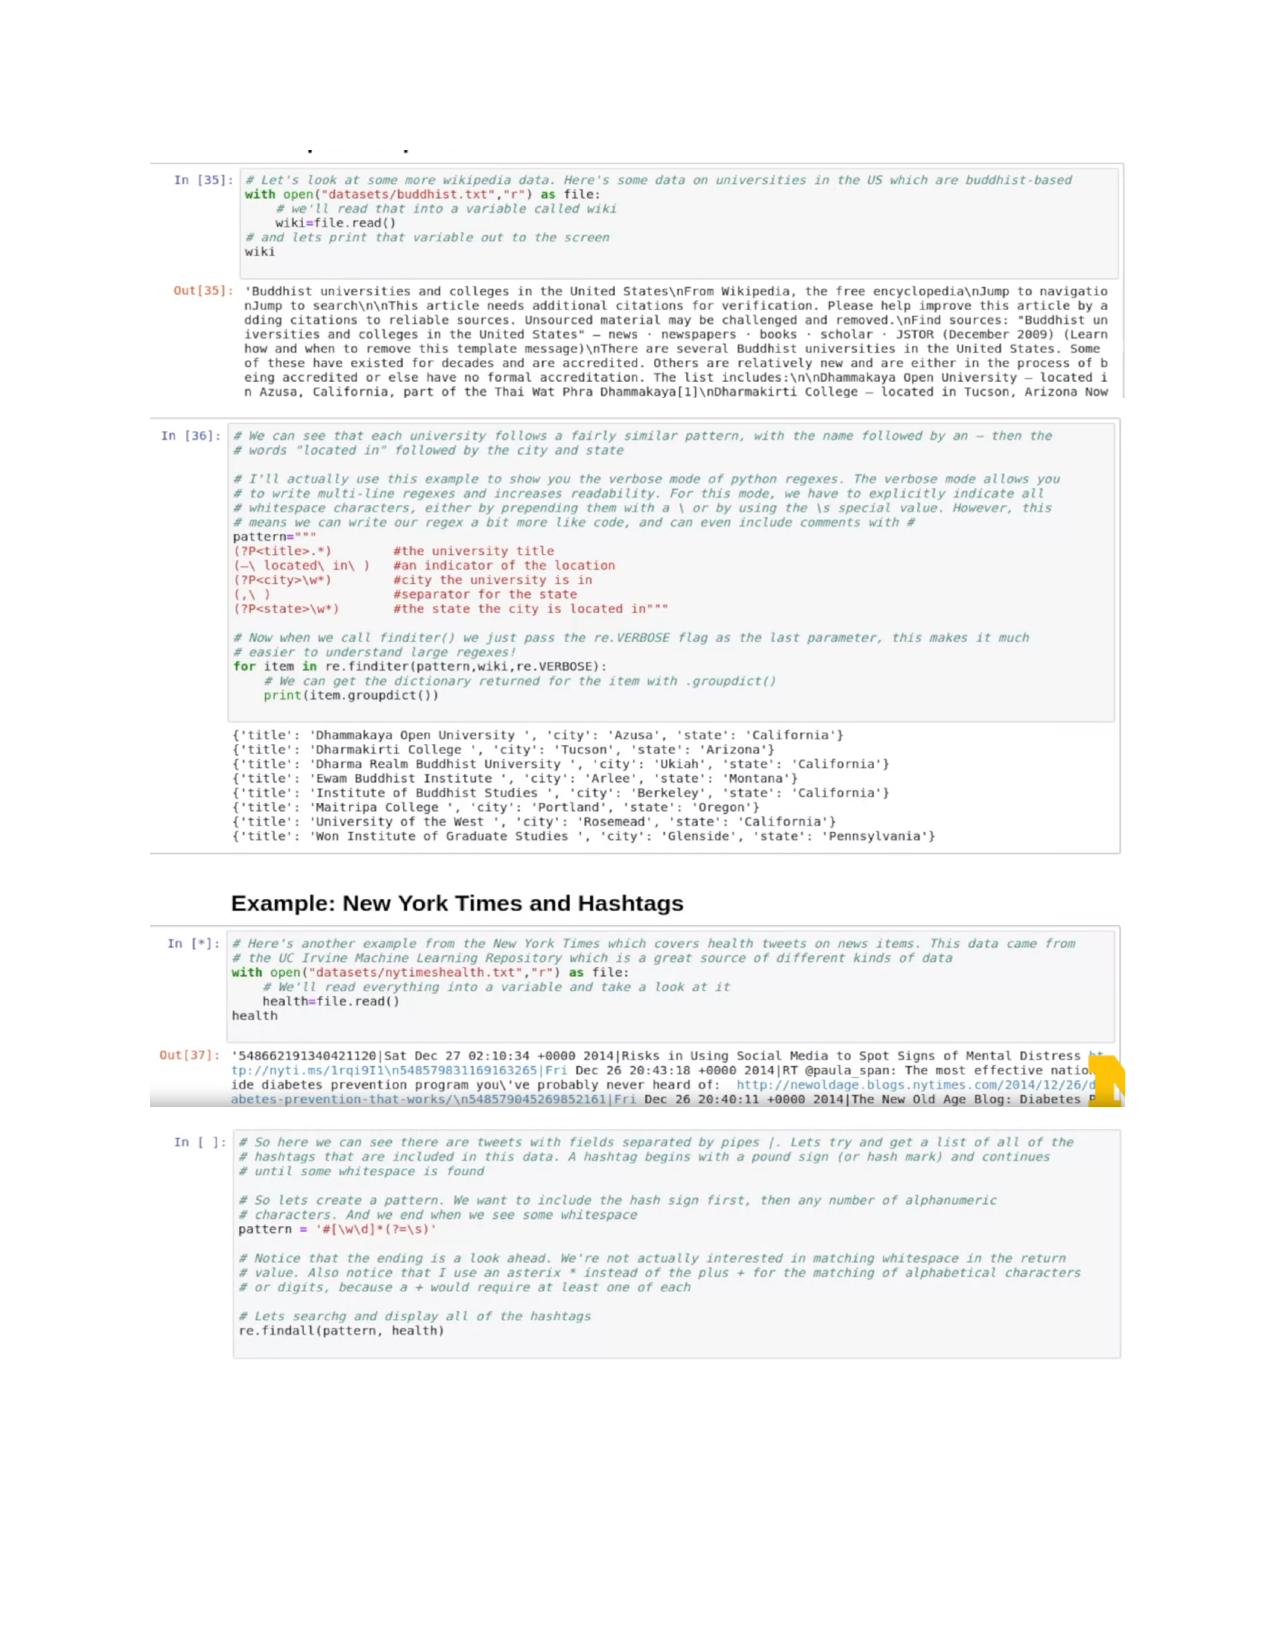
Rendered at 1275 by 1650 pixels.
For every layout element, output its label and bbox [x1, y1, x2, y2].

picture [150, 875, 1125, 1107]
picture [150, 150, 1125, 398]
picture [150, 1125, 1125, 1361]
picture [150, 416, 1125, 857]
